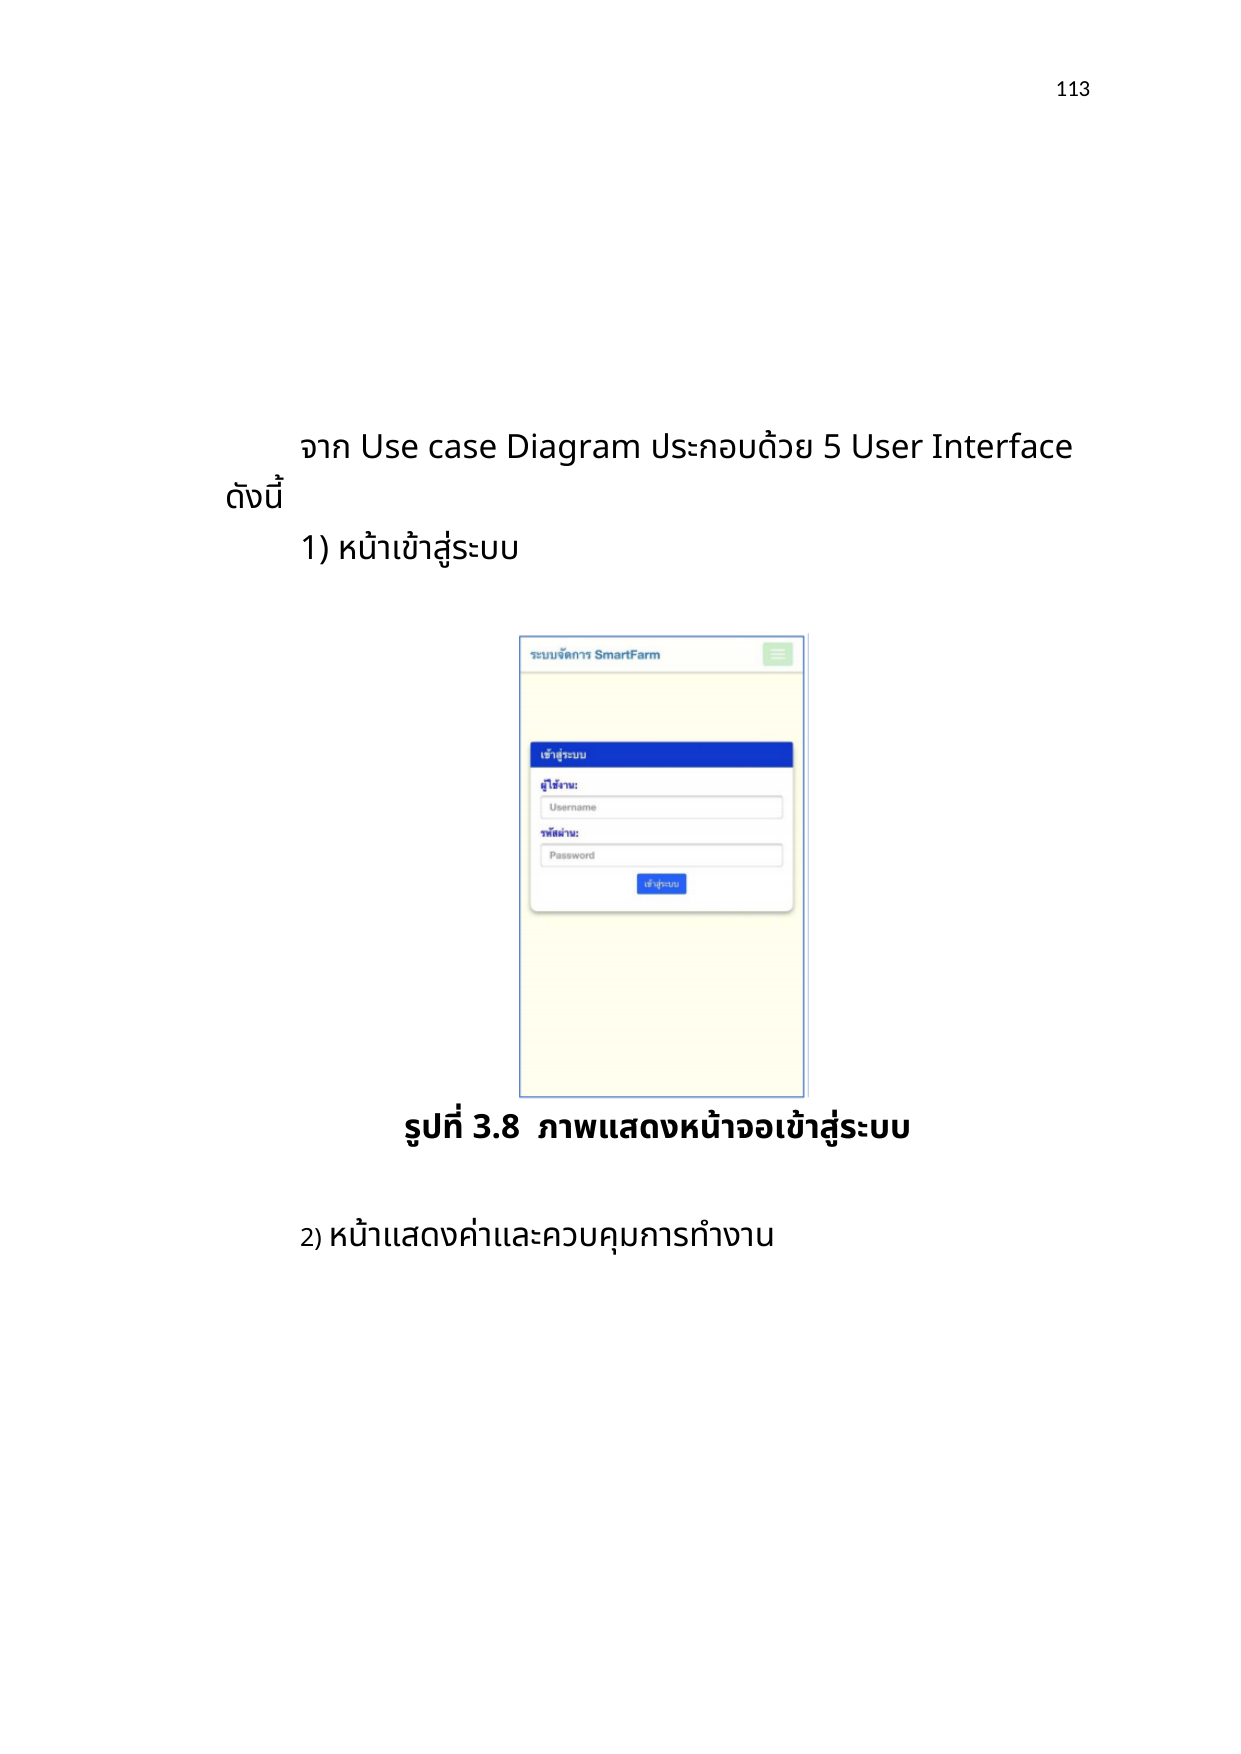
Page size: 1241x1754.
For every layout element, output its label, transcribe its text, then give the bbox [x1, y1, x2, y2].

text 1) หน้าเข้าสู่ระบบ [225, 523, 1090, 574]
picture [506, 631, 809, 1104]
text 2) หน้าแสดงค่าและควบคุมการทำงาน [225, 1211, 1090, 1261]
text รูปที่ 3.8 ภาพแสดงหน้าจอเข้าสู่ระบบ [225, 1103, 1090, 1154]
text จาก Use case Diagram ประกอบด้วย 5 User Interface ดังนี้ [225, 422, 1090, 523]
